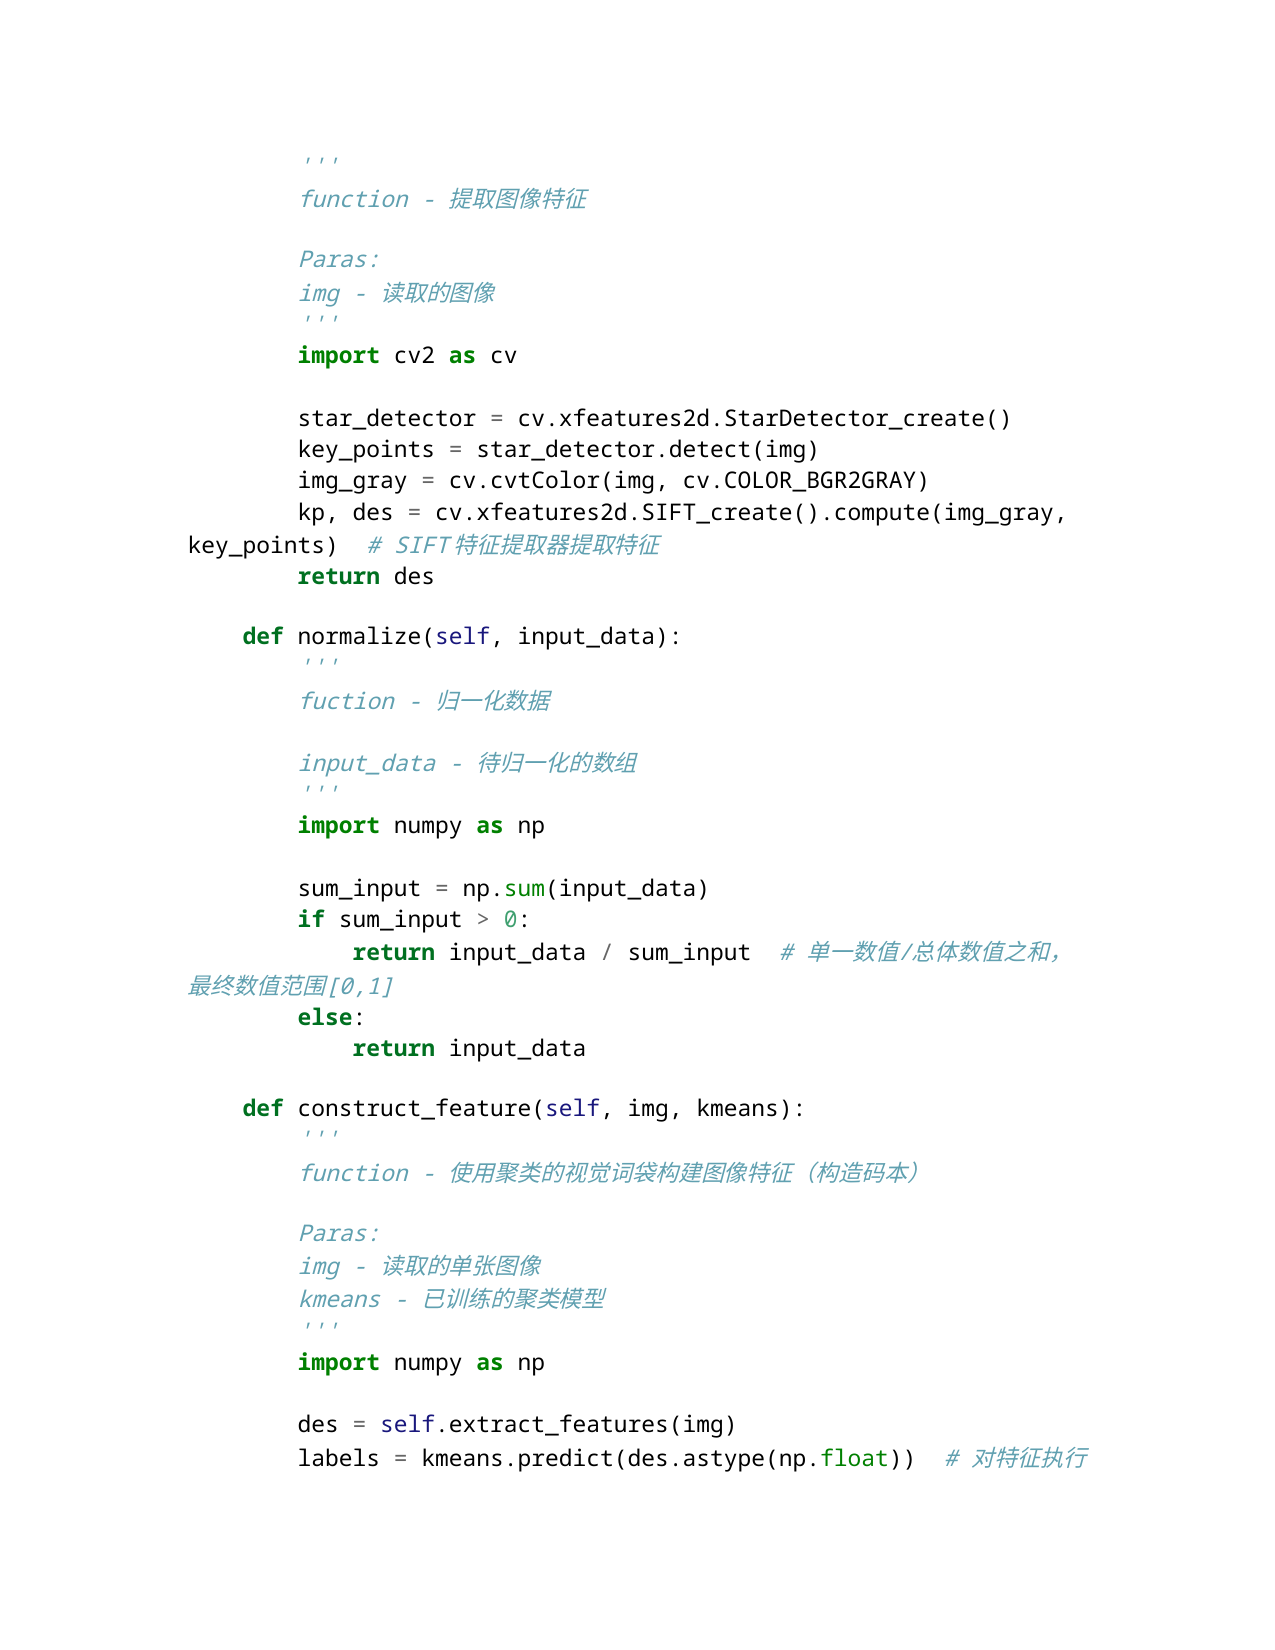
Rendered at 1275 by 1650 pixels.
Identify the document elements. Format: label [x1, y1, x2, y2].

text [187, 150, 1087, 1473]
